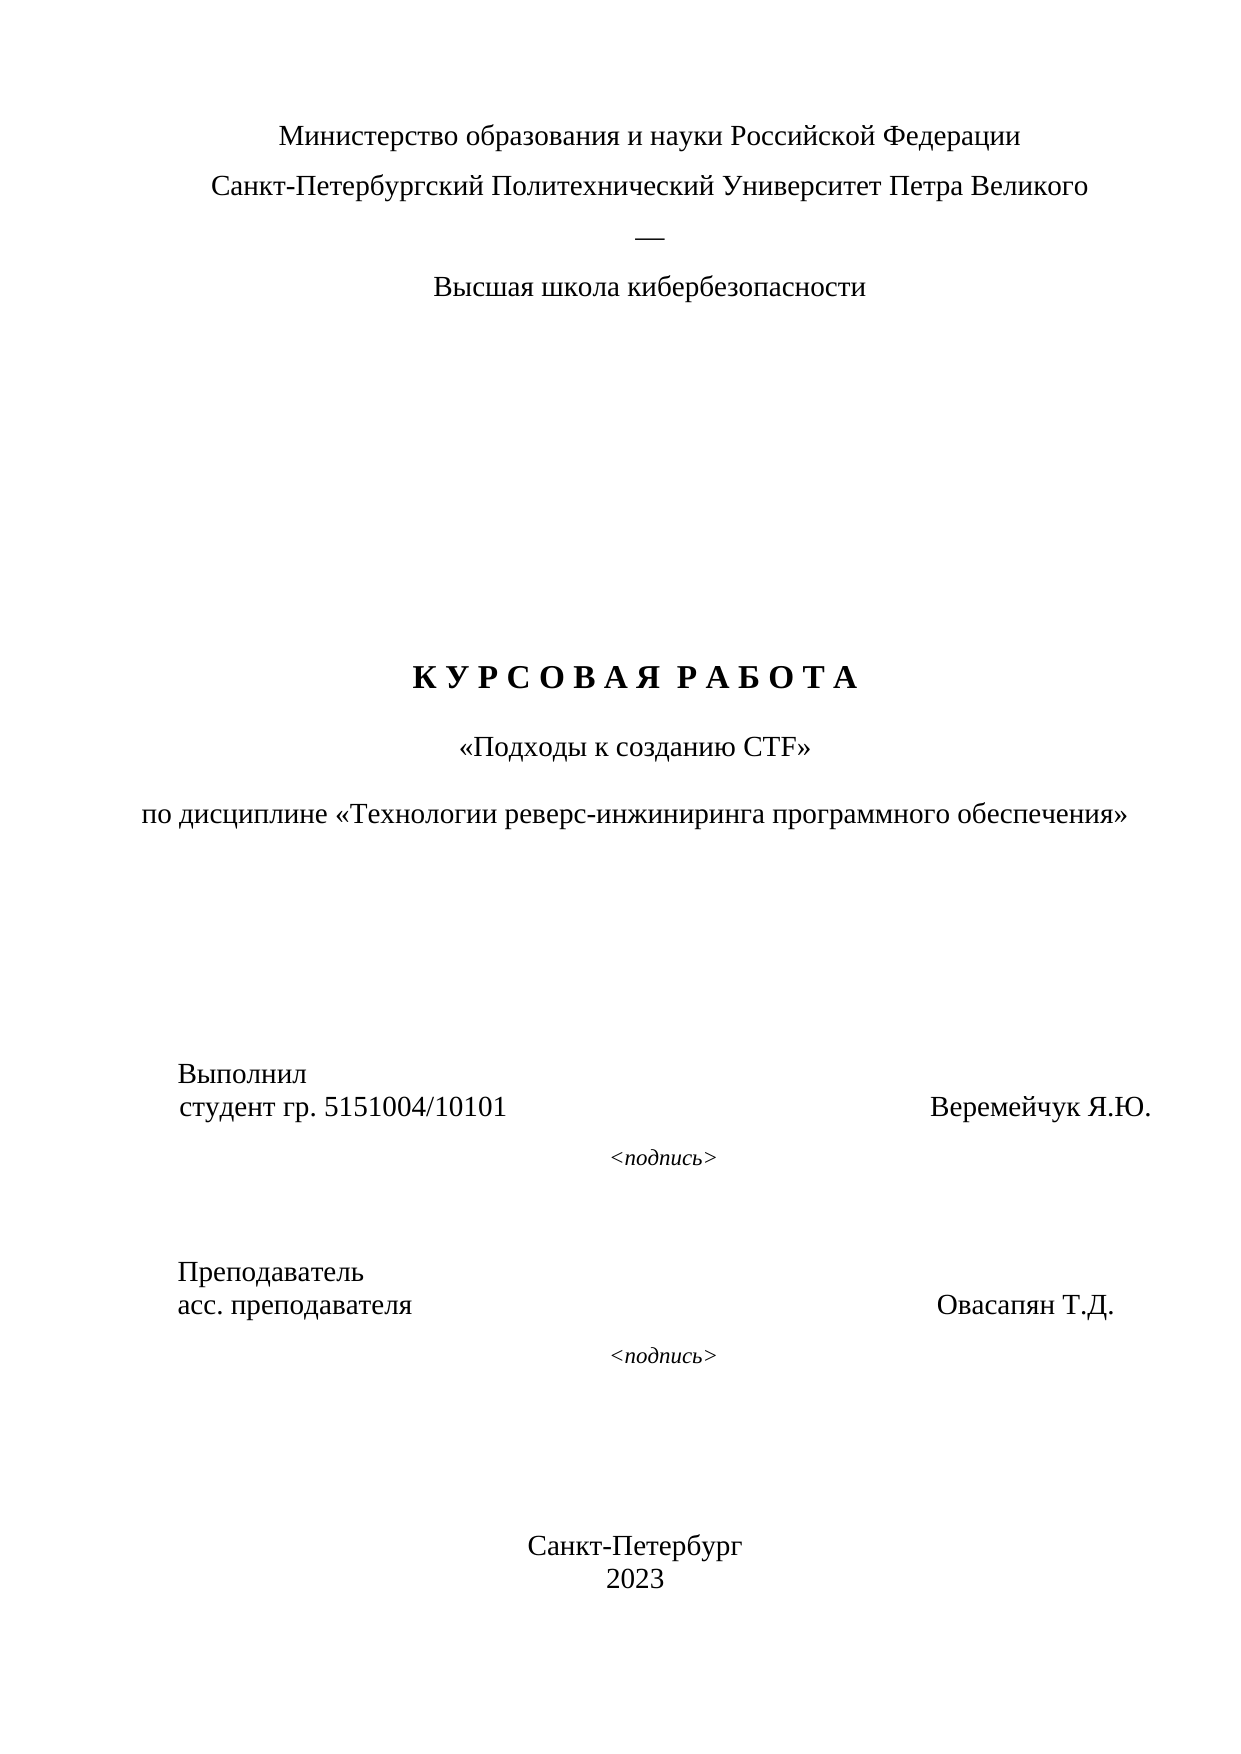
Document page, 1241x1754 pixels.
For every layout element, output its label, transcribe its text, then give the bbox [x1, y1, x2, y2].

text <подпись> [177, 1144, 1152, 1170]
text Министерство образования и науки Российской Федерации [118, 118, 1093, 152]
text Высшая школа кибербезопасности [118, 269, 1093, 303]
text асс. преподавателя Овасапян Т.Д. [177, 1287, 1152, 1321]
text <подпись> [177, 1342, 1152, 1368]
list по дисциплине «Технологии реверс-инжиниринга программного обеспечения» [118, 796, 1152, 830]
list 2023 [118, 1562, 1152, 1595]
text Преподаватель [177, 1254, 1152, 1287]
text — [118, 219, 1093, 252]
text «Подходы к созданию CTF» [118, 729, 1152, 763]
text К У Р С О В А Я Р А Б О Т А [118, 657, 1152, 696]
text Санкт-Петербургский Политехнический Университет Петра Великого [118, 168, 1093, 202]
text Выполнил [177, 1056, 1152, 1089]
list Санкт-Петербург [118, 1528, 1152, 1562]
text студент гр. 5151004/10101 Веремейчук Я.Ю. [177, 1089, 1152, 1123]
